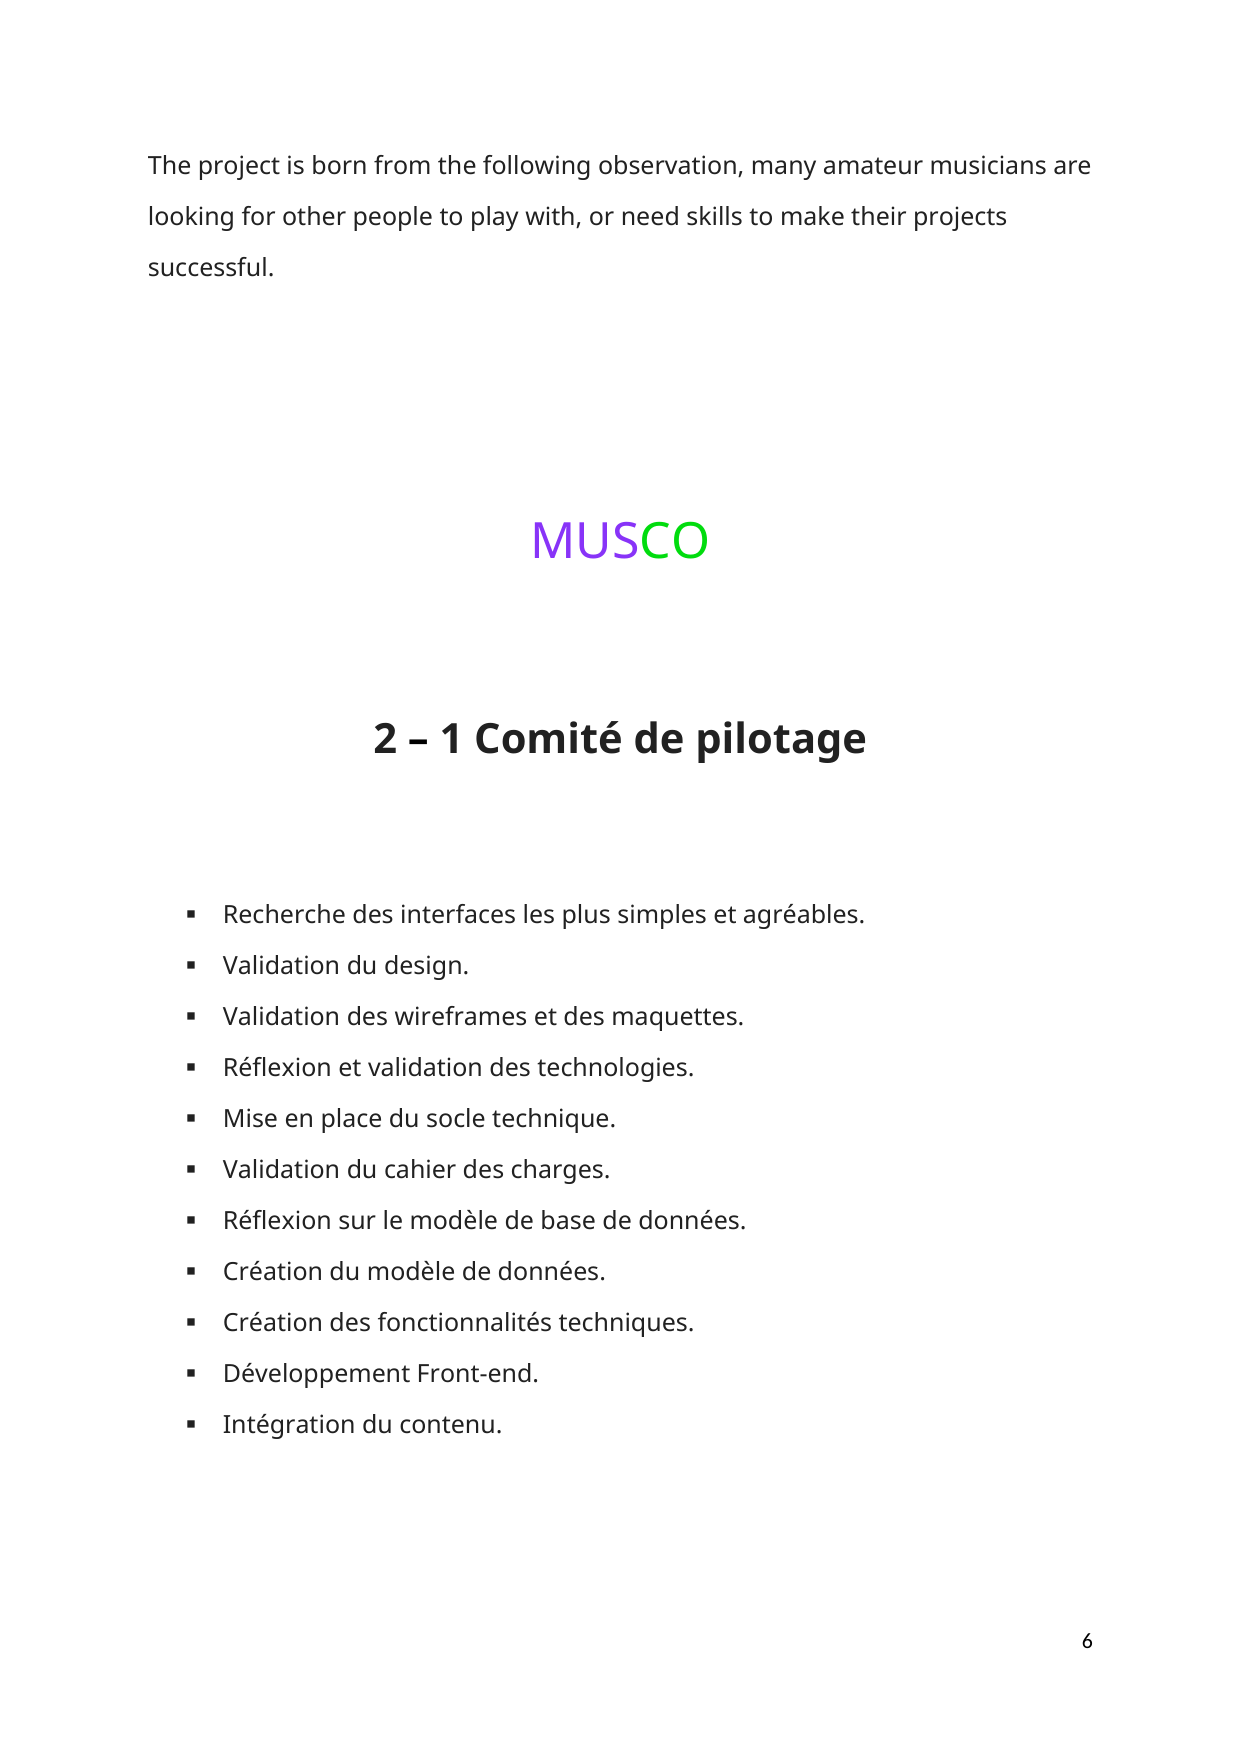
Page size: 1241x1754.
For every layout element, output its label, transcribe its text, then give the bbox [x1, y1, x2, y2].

list Validation du design. [185, 947, 1093, 981]
text The project is born from the following observation, many amateur musicians are looking for other people to play with, or need skills to make their projects successful. [148, 148, 1093, 284]
list Mise en place du socle technique. [185, 1101, 1093, 1134]
list Intégration du contenu. [185, 1407, 1093, 1441]
list Réflexion sur le modèle de base de données. [185, 1203, 1093, 1237]
text 2 – 1 Comité de pilotage [148, 709, 1093, 766]
list Réflexion et validation des technologies. [185, 1049, 1093, 1083]
list Création du modèle de données. [185, 1254, 1093, 1288]
list Validation du cahier des charges. [185, 1152, 1093, 1186]
list Validation des wireframes et des maquettes. [185, 998, 1093, 1032]
list Recherche des interfaces les plus simples et agréables. [185, 896, 1093, 930]
text MUSCO [148, 505, 1093, 573]
list Création des fonctionnalités techniques. [185, 1305, 1093, 1339]
list Développement Front-end. [185, 1356, 1093, 1390]
